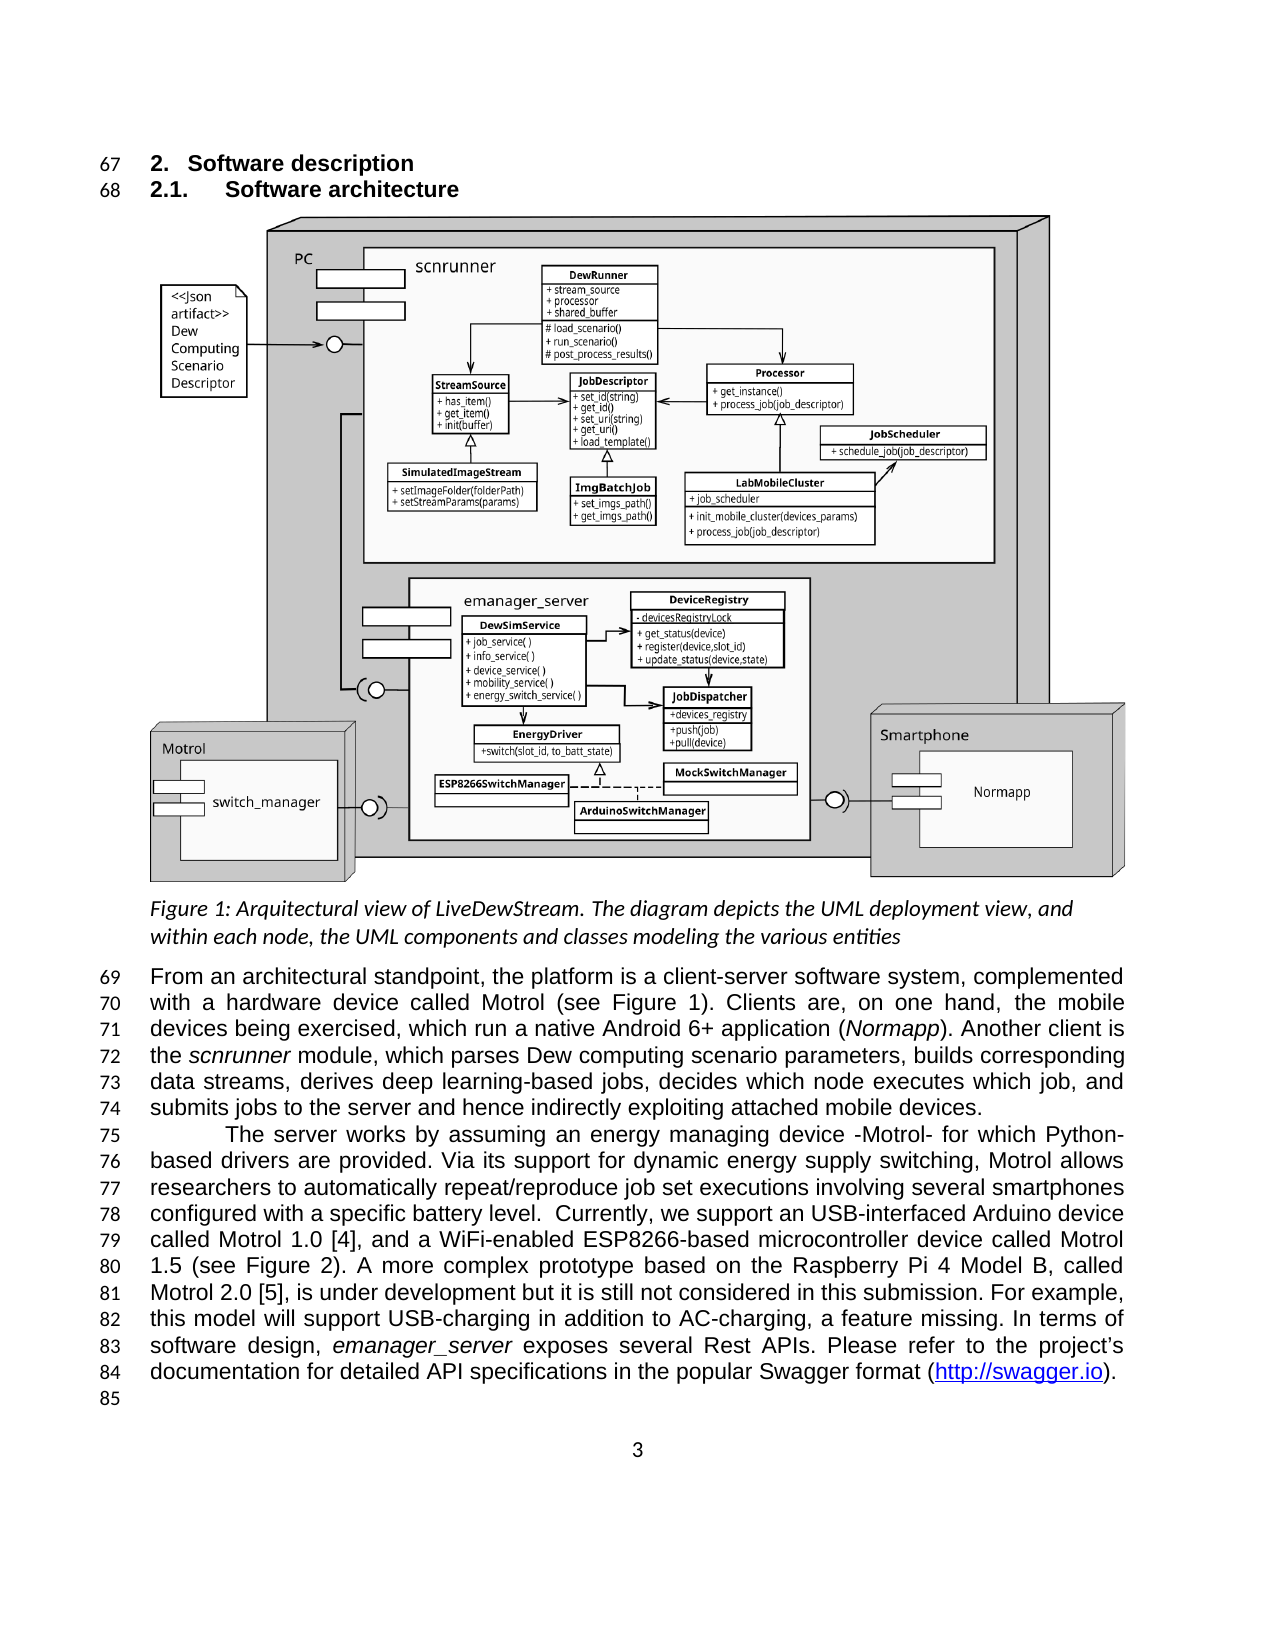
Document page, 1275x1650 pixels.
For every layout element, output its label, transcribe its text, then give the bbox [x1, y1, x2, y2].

picture [150, 215, 1125, 882]
subtitle Software architecture [150, 176, 1125, 203]
text Figure 1: Arquitectural view of LiveDewStream. The diagram depicts the UML deployment view, and within each node, the UML components and classes modeling the various entities [150, 894, 1125, 950]
text The server works by assuming an energy managing device -Motrol- for which Python-based drivers are provided. Via its support for dynamic energy supply switching, Motrol allows researchers to automatically repeat/reproduce job set executions involving several smartphones configured with a specific battery level. Currently, we support an USB-interfaced Arduino device called Motrol 1.0 [4], and a WiFi-enabled ESP8266-based microcontroller device called Motrol 1.5 (see Figure 2). A more complex prototype based on the Raspberry Pi 4 Model B, called Motrol 2.0 [5], is under development but it is still not considered in this submission. For example, this model will support USB-charging in addition to AC-charging, a feature missing. In terms of software design, emanager_server exposes several Rest APIs. Please refer to the project’s documentation for detailed API specifications in the popular Swagger format (http://swagger.io). [150, 1121, 1125, 1384]
text From an architectural standpoint, the platform is a client-server software system, complemented with a hardware device called Motrol (see Figure 1). Clients are, on one hand, the mobile devices being exercised, which run a native Android 6+ application (Normapp). Another client is the scnrunner module, which parses Dew computing scenario parameters, builds corresponding data streams, derives deep learning-based jobs, decides which node executes which job, and submits jobs to the server and hence indirectly exploiting attached mobile devices. [150, 963, 1125, 1121]
subtitle Software description [150, 150, 1125, 176]
